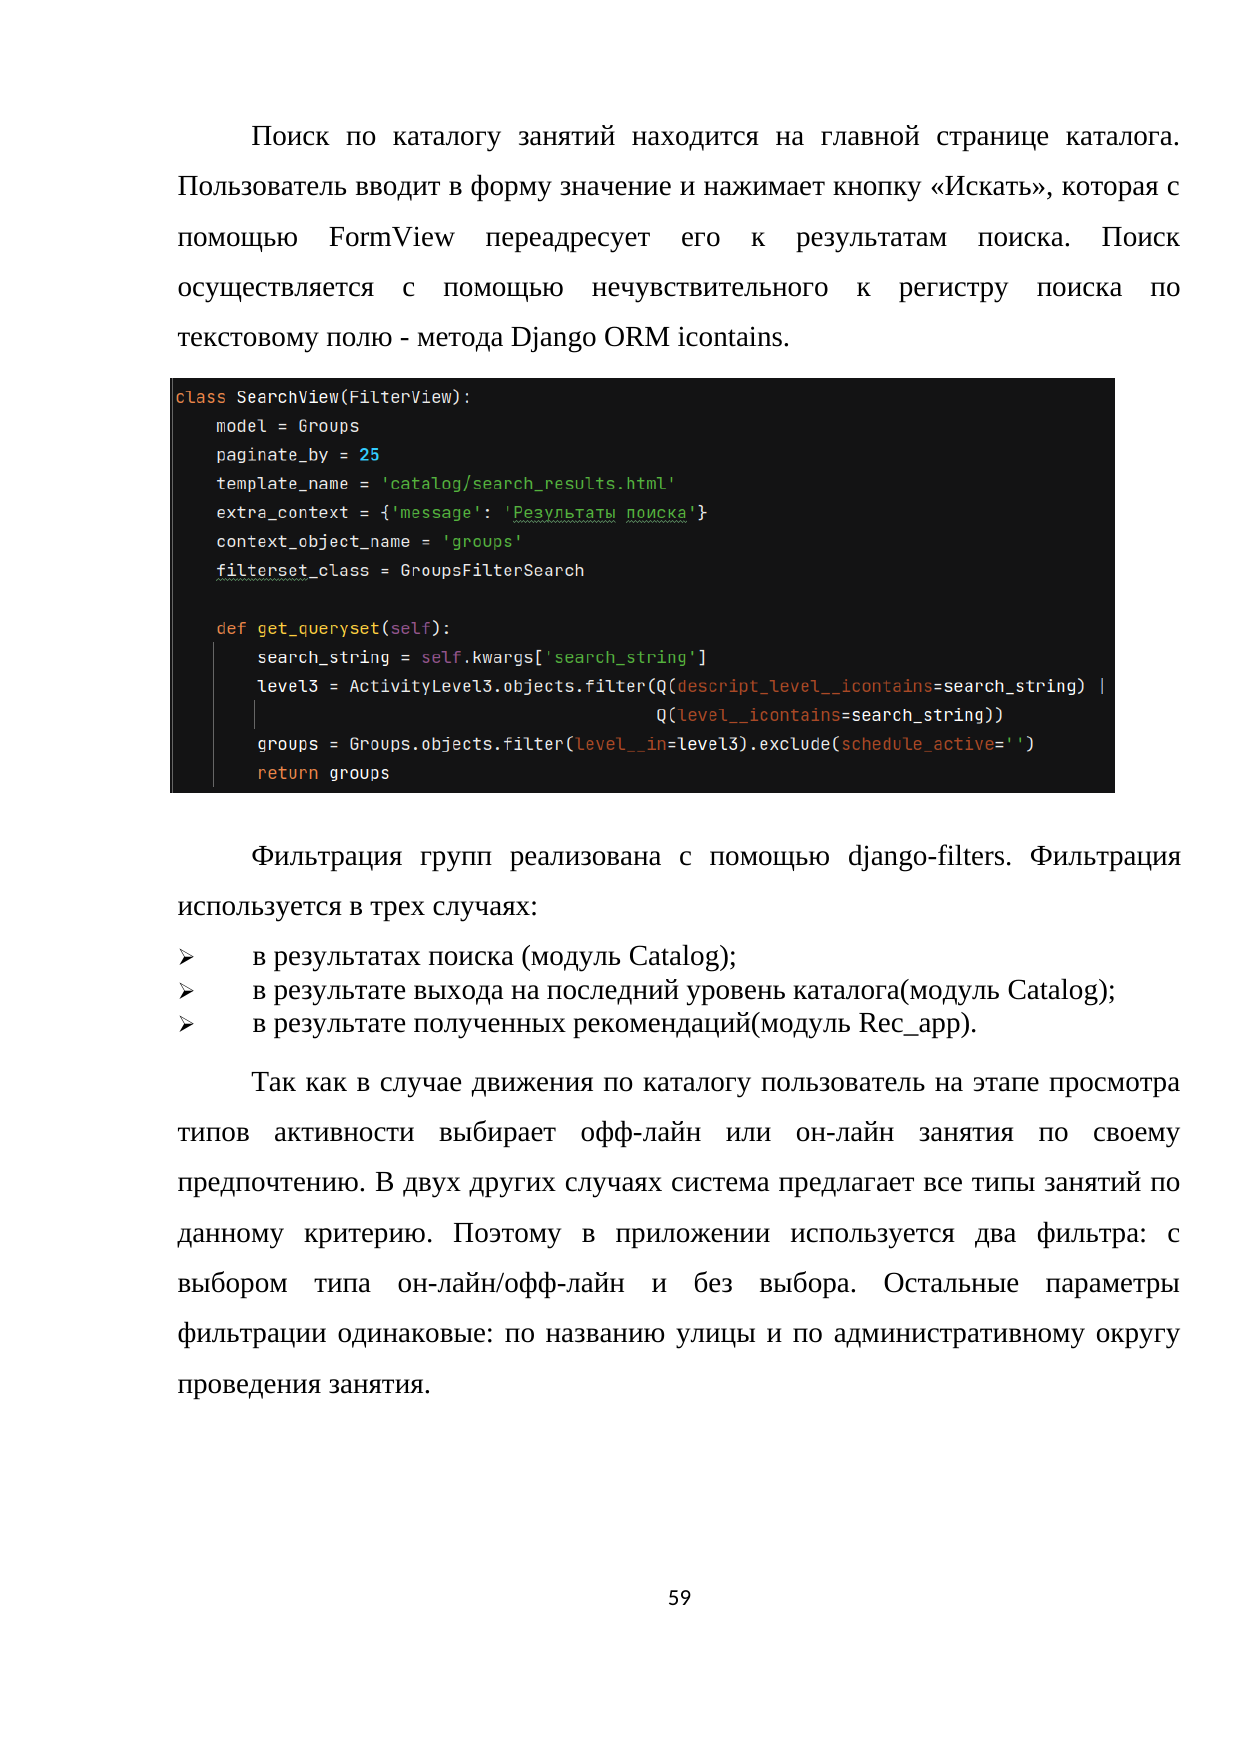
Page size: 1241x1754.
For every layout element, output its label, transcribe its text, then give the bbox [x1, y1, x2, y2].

picture [170, 378, 1115, 793]
list в результате полученных рекомендаций(модуль Rec_app). [177, 1005, 1181, 1039]
list в результатах поиска (модуль Catalog); [177, 938, 1181, 972]
list в результате выхода на последний уровень каталога(модуль Catalog); [177, 972, 1181, 1005]
list Поиск по каталогу занятий находится на главной странице каталога. Пользователь вводит в форму значение и нажимает кнопку «Искать», которая с помощью FormView переадресует его к результатам поиска. Поиск осуществляется с помощью нечувствительного к регистру поискa по текстовому полю - метода Django ORM icontains. [177, 118, 1181, 353]
text Так как в случае движения по каталогу пользователь на этапе просмотра типов активности выбирает офф-лайн или он-лайн занятия по своему предпочтению. В двух других случаях система предлагает все типы занятий по данному критерию. Поэтому в приложении используется два фильтра: с выбором типа он-лайн/офф-лайн и без выбора. Остальные параметры фильтрации одинаковые: по названию улицы и по административному округу проведения занятия. [177, 1064, 1181, 1399]
list Фильтрация групп реализована с помощью django-filters. Фильтрация используется в трех случаях: [177, 838, 1181, 922]
